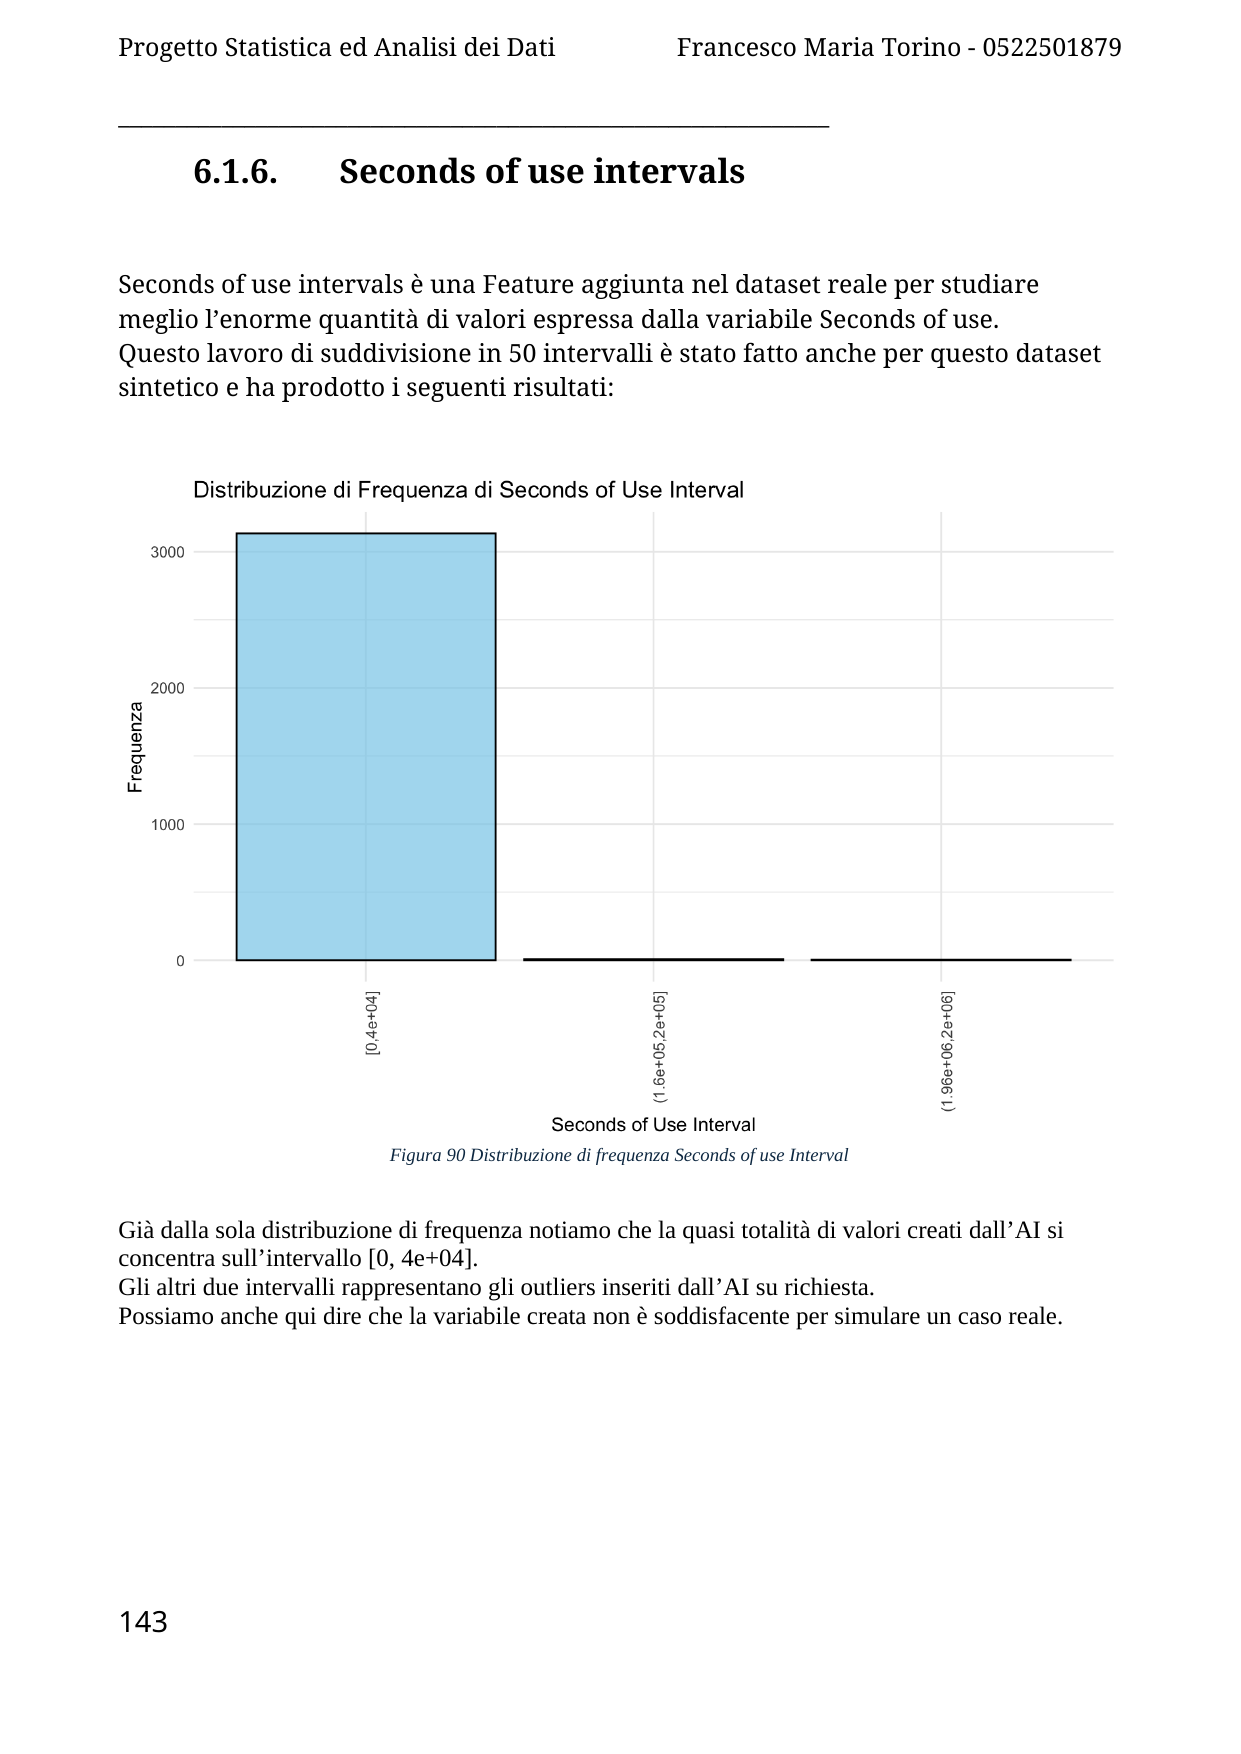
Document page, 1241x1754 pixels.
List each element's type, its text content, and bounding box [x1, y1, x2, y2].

text Possiamo anche qui dire che la variabile creata non è soddisfacente per simulare un caso reale. [118, 1301, 1122, 1330]
text Questo lavoro di suddivisione in 50 intervalli è stato fatto anche per questo dataset sintetico e ha prodotto i seguenti risultati: [118, 335, 1122, 403]
text Seconds of use intervals è una Feature aggiunta nel dataset reale per studiare meglio l’enorme quantità di valori espressa dalla variabile Seconds of use. [118, 267, 1122, 335]
text Gli altri due intervalli rappresentano gli outliers inseriti dall’AI su richiesta. [118, 1272, 1122, 1301]
text Già dalla sola distribuzione di frequenza notiamo che la quasi totalità di valori creati dall’AI si concentra sull’intervallo [0, 4e+04]. [118, 1215, 1122, 1272]
subtitle Seconds of use intervals [193, 148, 1122, 193]
picture [118, 471, 1123, 1144]
